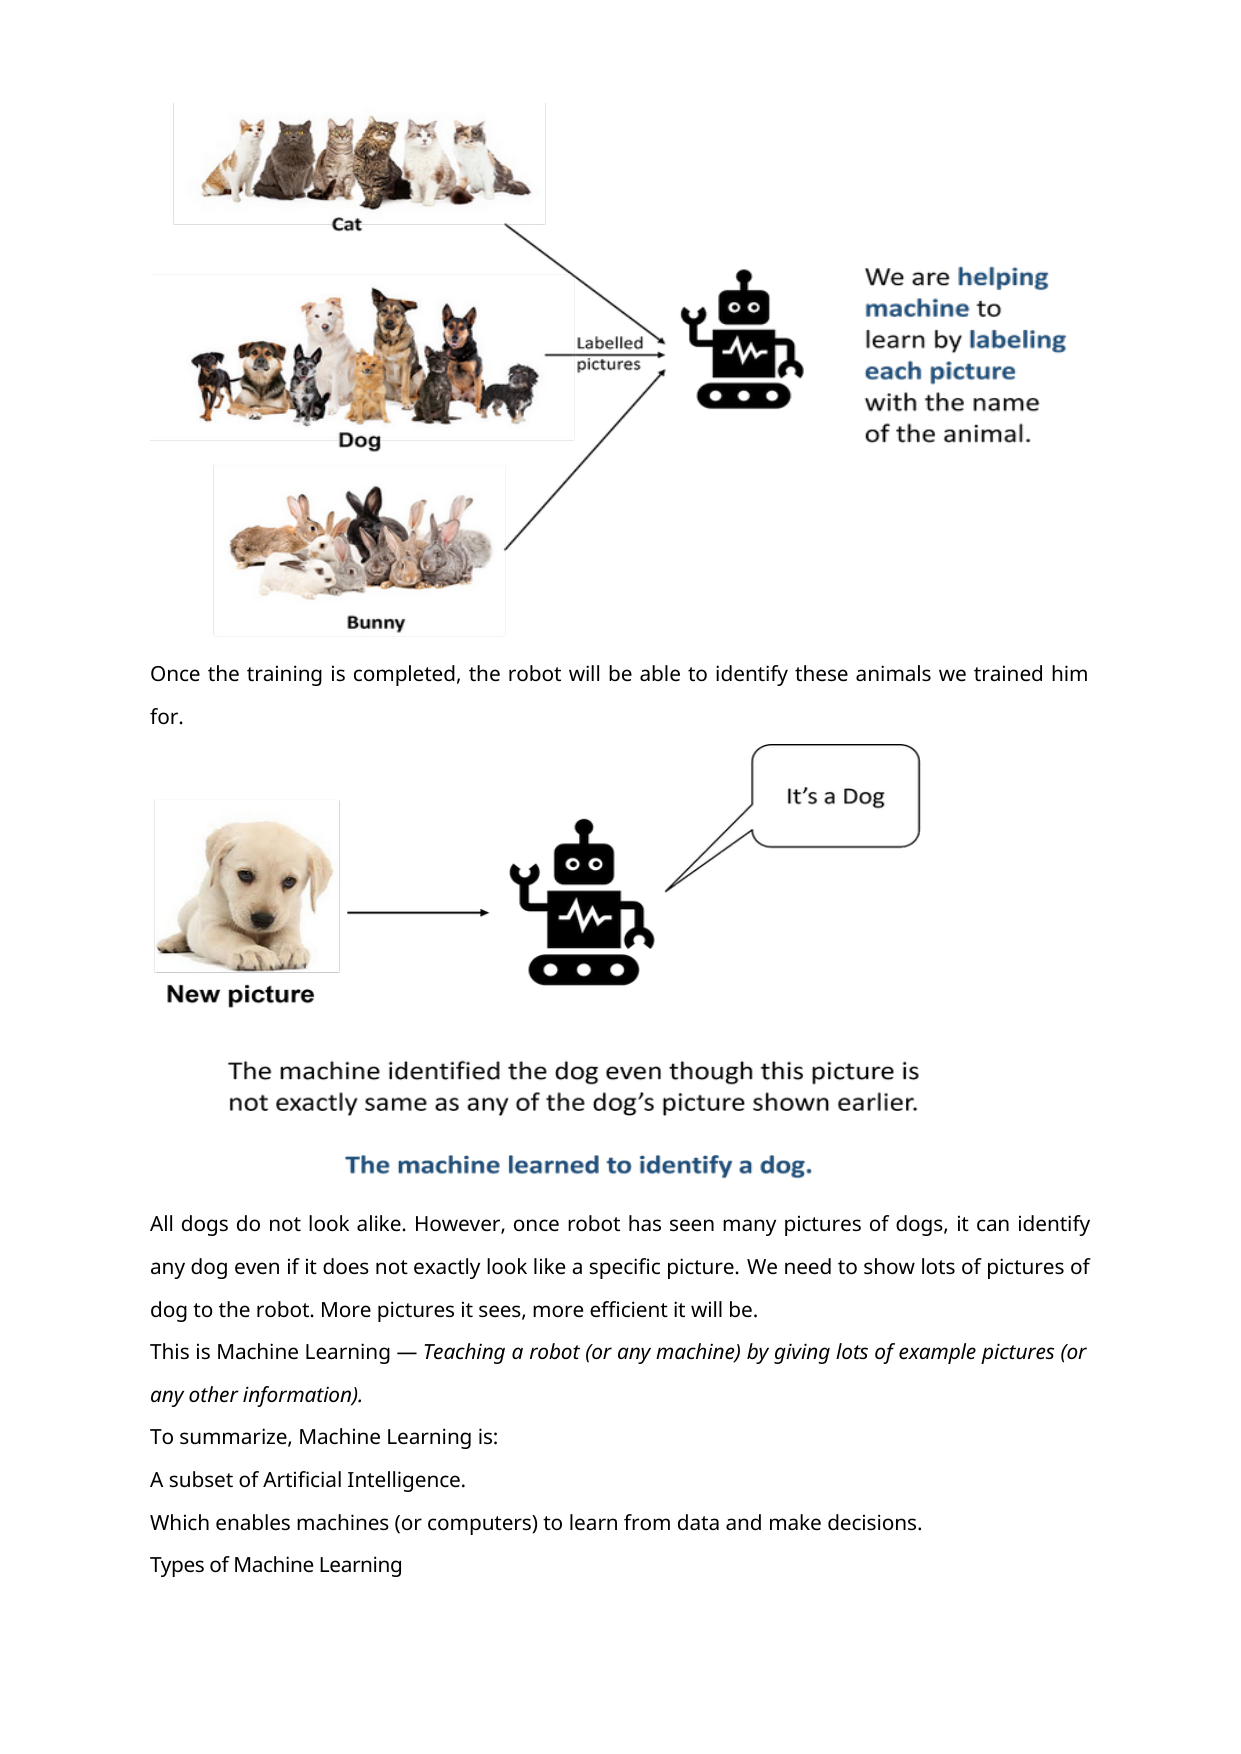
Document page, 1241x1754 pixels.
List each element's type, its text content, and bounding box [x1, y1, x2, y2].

text Which enables machines (or computers) to learn from data and make decisions. [150, 1508, 1090, 1536]
text This is Machine Learning — Teaching a robot (or any machine) by giving lots of example pictures (or any other information). [150, 1337, 1090, 1408]
text Types of Machine Learning [150, 1550, 1090, 1579]
text To summarize, Machine Learning is: [150, 1422, 1090, 1451]
picture [150, 103, 1091, 646]
text All dogs do not look alike. However, once robot has seen many pictures of dogs, it can identify any dog even if it does not exactly look like a specific picture. We need to show lots of pictures of dog to the robot. More pictures it sees, more efficient it will be. [150, 1209, 1090, 1323]
text Once the training is completed, the robot will be able to identify these animals we trained him for. [150, 659, 1090, 730]
picture [150, 744, 944, 1196]
text A subset of Artificial Intelligence. [150, 1465, 1090, 1493]
